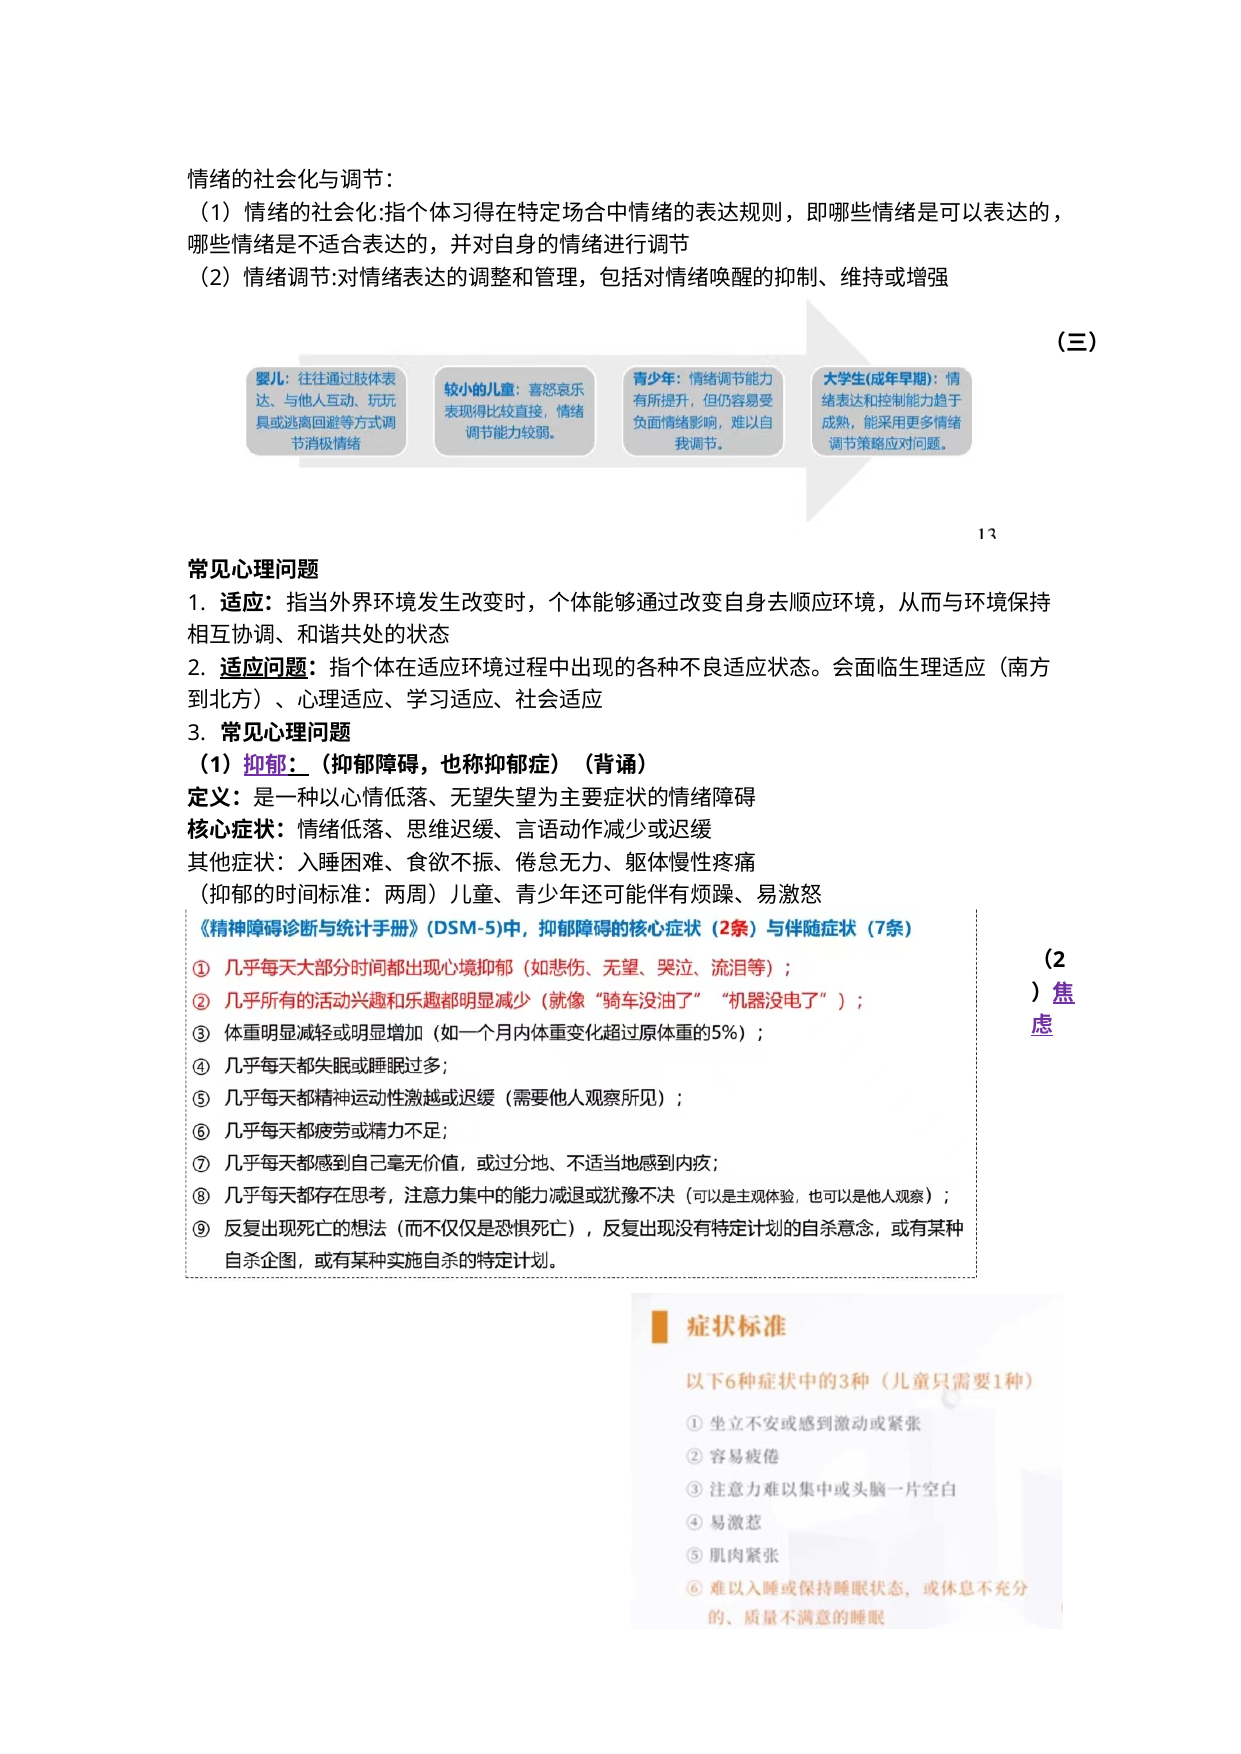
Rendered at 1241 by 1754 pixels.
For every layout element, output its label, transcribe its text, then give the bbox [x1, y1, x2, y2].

list 适应：指当外界环境发生改变时，个体能够通过改变自身去顺应环境，从而与环境保持相互协调、和谐共处的状态 [187, 584, 1053, 649]
list 常见心理问题 [187, 714, 1053, 747]
text （1）情绪的社会化:指个体习得在特定场合中情绪的表达规则，即哪些情绪是可以表达的，哪些情绪是不适合表达的，并对自身的情绪进行调节 [187, 194, 1053, 259]
text 核心症状：情绪低落、思维迟缓、言语动作减少或迟缓 [187, 812, 1053, 844]
text 情绪的社会化与调节： [187, 162, 1053, 194]
text （2）情绪调节:对情绪表达的调整和管理，包括对情绪唤醒的抑制、维持或增强 [187, 259, 1053, 292]
picture [146, 909, 1012, 1281]
text 其他症状：入睡困难、食欲不振、倦怠无力、躯体慢性疼痛 [187, 844, 1053, 877]
text （抑郁的时间标准：两周）儿童、青少年还可能伴有烦躁、易激怒 [187, 877, 1053, 909]
list 抑郁：（抑郁障碍，也称抑郁症）（背诵） [187, 747, 1053, 779]
picture [631, 1293, 1063, 1629]
text 定义：是一种以心情低落、无望失望为主要症状的情绪障碍 [187, 779, 1053, 812]
list 适应问题：指个体在适应环境过程中出现的各种不良适应状态。会面临生理适应（南方到北方）、心理适应、学习适应、社会适应 [187, 649, 1053, 714]
picture [187, 297, 1026, 539]
list 焦虑：（焦虑障碍，也称焦虑症）（背诵） [1012, 942, 1053, 1039]
